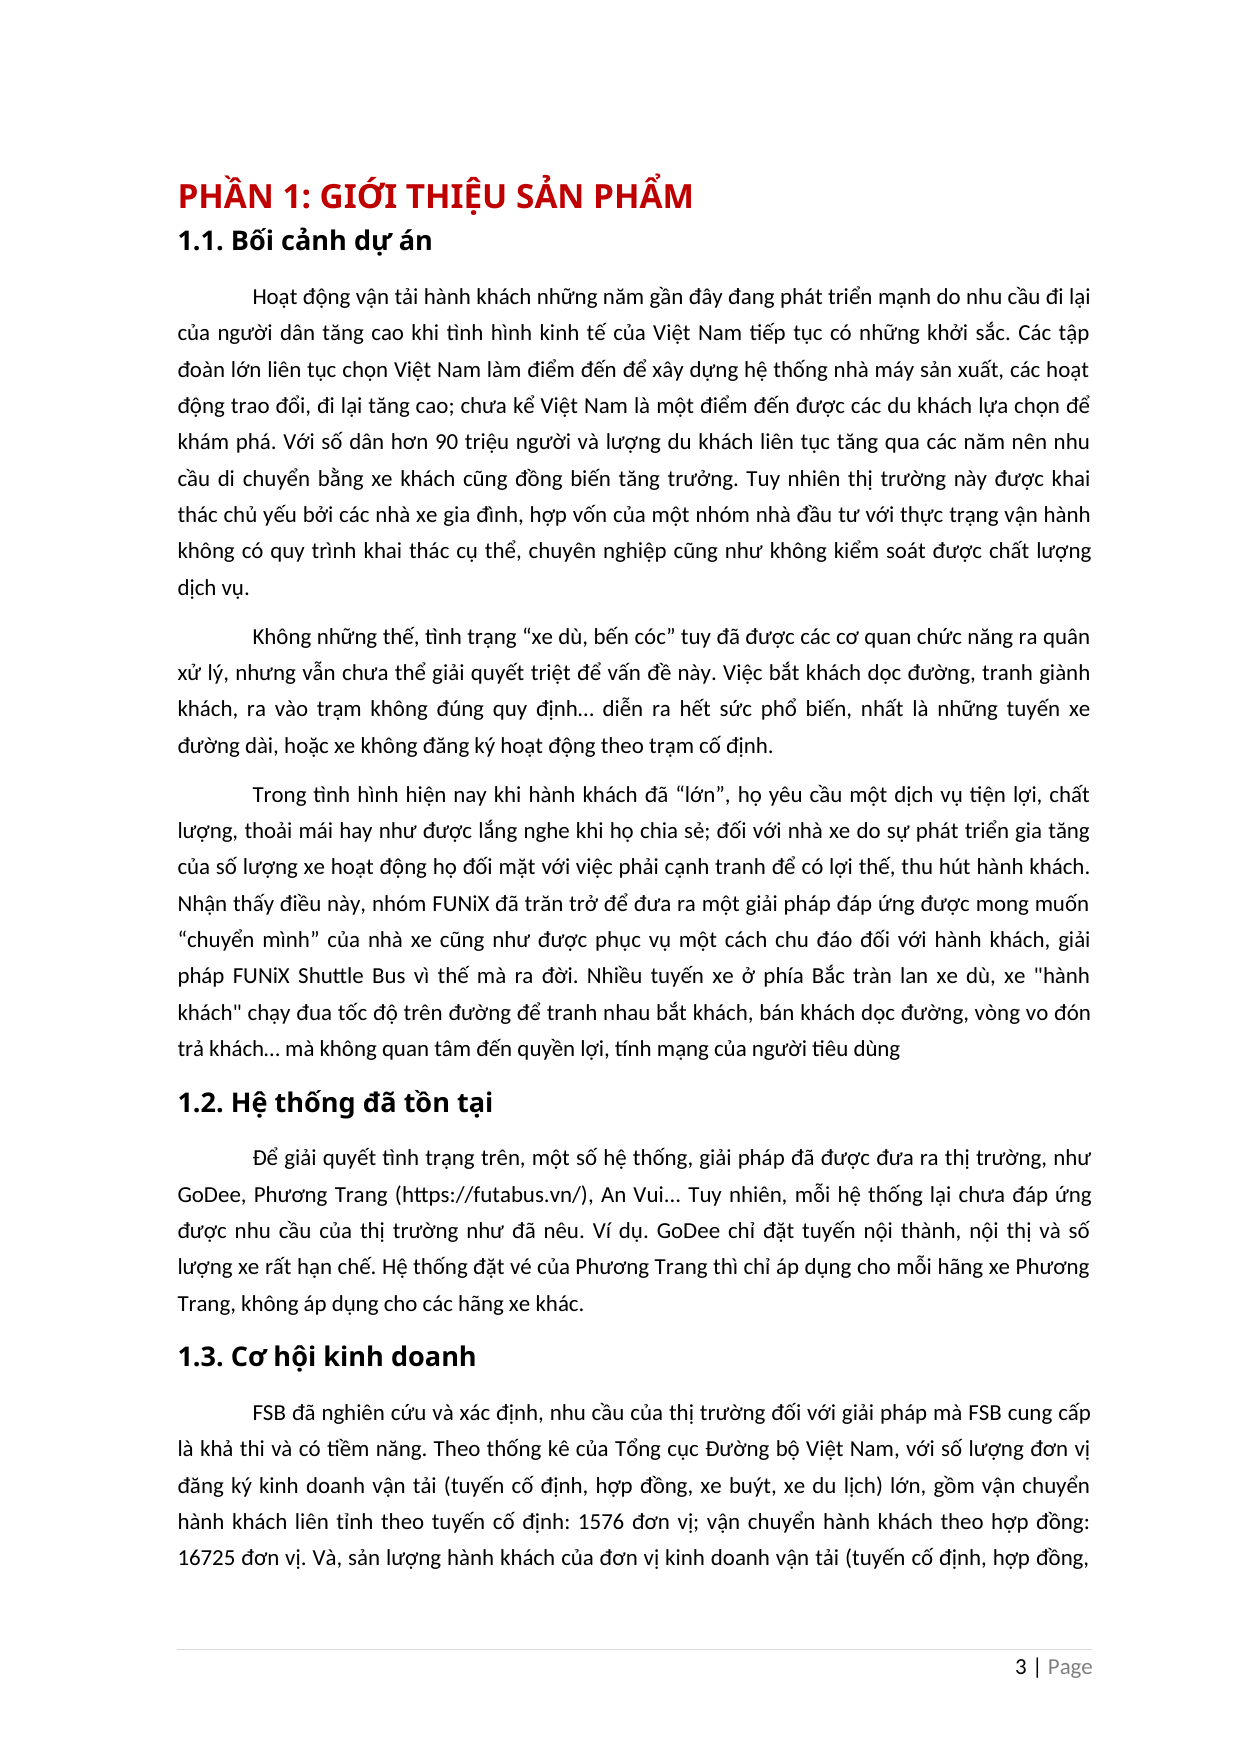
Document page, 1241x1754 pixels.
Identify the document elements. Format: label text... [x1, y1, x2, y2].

text Trong tình hình hiện nay khi hành khách đã “lớn”, họ yêu cầu một dịch vụ tiện lợi, chất lượng, thoải mái hay như được lắng nghe khi họ chia sẻ; đối với nhà xe do sự phát triển gia tăng của số lượng xe hoạt động họ đối mặt với việc phải cạnh tranh để có lợi thế, thu hút hành khách. Nhận thấy điều này, nhóm FUNiX đã trăn trở để đưa ra một giải pháp đáp ứng được mong muốn “chuyển mình” của nhà xe cũng như được phục vụ một cách chu đáo đối với hành khách, giải pháp FUNiX Shuttle Bus vì thế mà ra đời. Nhiều tuyến xe ở phía Bắc tràn lan xe dù, xe "hành khách" chạy đua tốc độ trên đường để tranh nhau bắt khách, bán khách dọc đường, vòng vo đón trả khách… mà không quan tâm đến quyền lợi, tính mạng của người tiêu dùng [177, 780, 1092, 1062]
text Hoạt động vận tải hành khách những năm gần đây đang phát triển mạnh do nhu cầu đi lại của người dân tăng cao khi tình hình kinh tế của Việt Nam tiếp tục có những khởi sắc. Các tập đoàn lớn liên tục chọn Việt Nam làm điểm đến để xây dựng hệ thống nhà máy sản xuất, các hoạt động trao đổi, đi lại tăng cao; chưa kể Việt Nam là một điểm đến được các du khách lựa chọn để khám phá. Với số dân hơn 90 triệu người và lượng du khách liên tục tăng qua các năm nên nhu cầu di chuyển bằng xe khách cũng đồng biến tăng trưởng. Tuy nhiên thị trường này được khai thác chủ yếu bởi các nhà xe gia đình, hợp vốn của một nhóm nhà đầu tư với thực trạng vận hành không có quy trình khai thác cụ thể, chuyên nghiệp cũng như không kiểm soát được chất lượng dịch vụ. [177, 282, 1092, 601]
subtitle PHẦN 1: GIỚI THIỆU SẢN PHẨM [177, 173, 1092, 218]
subtitle 1.1. Bối cảnh dự án [177, 222, 1092, 258]
text Để giải quyết tình trạng trên, một số hệ thống, giải pháp đã được đưa ra thị trường, như GoDee, Phương Trang (https://futabus.vn/), An Vui... Tuy nhiên, mỗi hệ thống lại chưa đáp ứng được nhu cầu của thị trường như đã nêu. Ví dụ. GoDee chỉ đặt tuyến nội thành, nội thị và số lượng xe rất hạn chế. Hệ thống đặt vé của Phương Trang thì chỉ áp dụng cho mỗi hãng xe Phương Trang, không áp dụng cho các hãng xe khác. [177, 1143, 1092, 1317]
subtitle 1.2. Hệ thống đã tồn tại [177, 1083, 1092, 1120]
text Không những thế, tình trạng “xe dù, bến cóc” tuy đã được các cơ quan chức năng ra quân xử lý, nhưng vẫn chưa thể giải quyết triệt để vấn đề này. Việc bắt khách dọc đường, tranh giành khách, ra vào trạm không đúng quy định… diễn ra hết sức phổ biến, nhất là những tuyến xe đường dài, hoặc xe không đăng ký hoạt động theo trạm cố định. [177, 622, 1092, 759]
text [177, 1398, 1092, 1572]
subtitle 1.3. Cơ hội kinh doanh [177, 1338, 1092, 1374]
